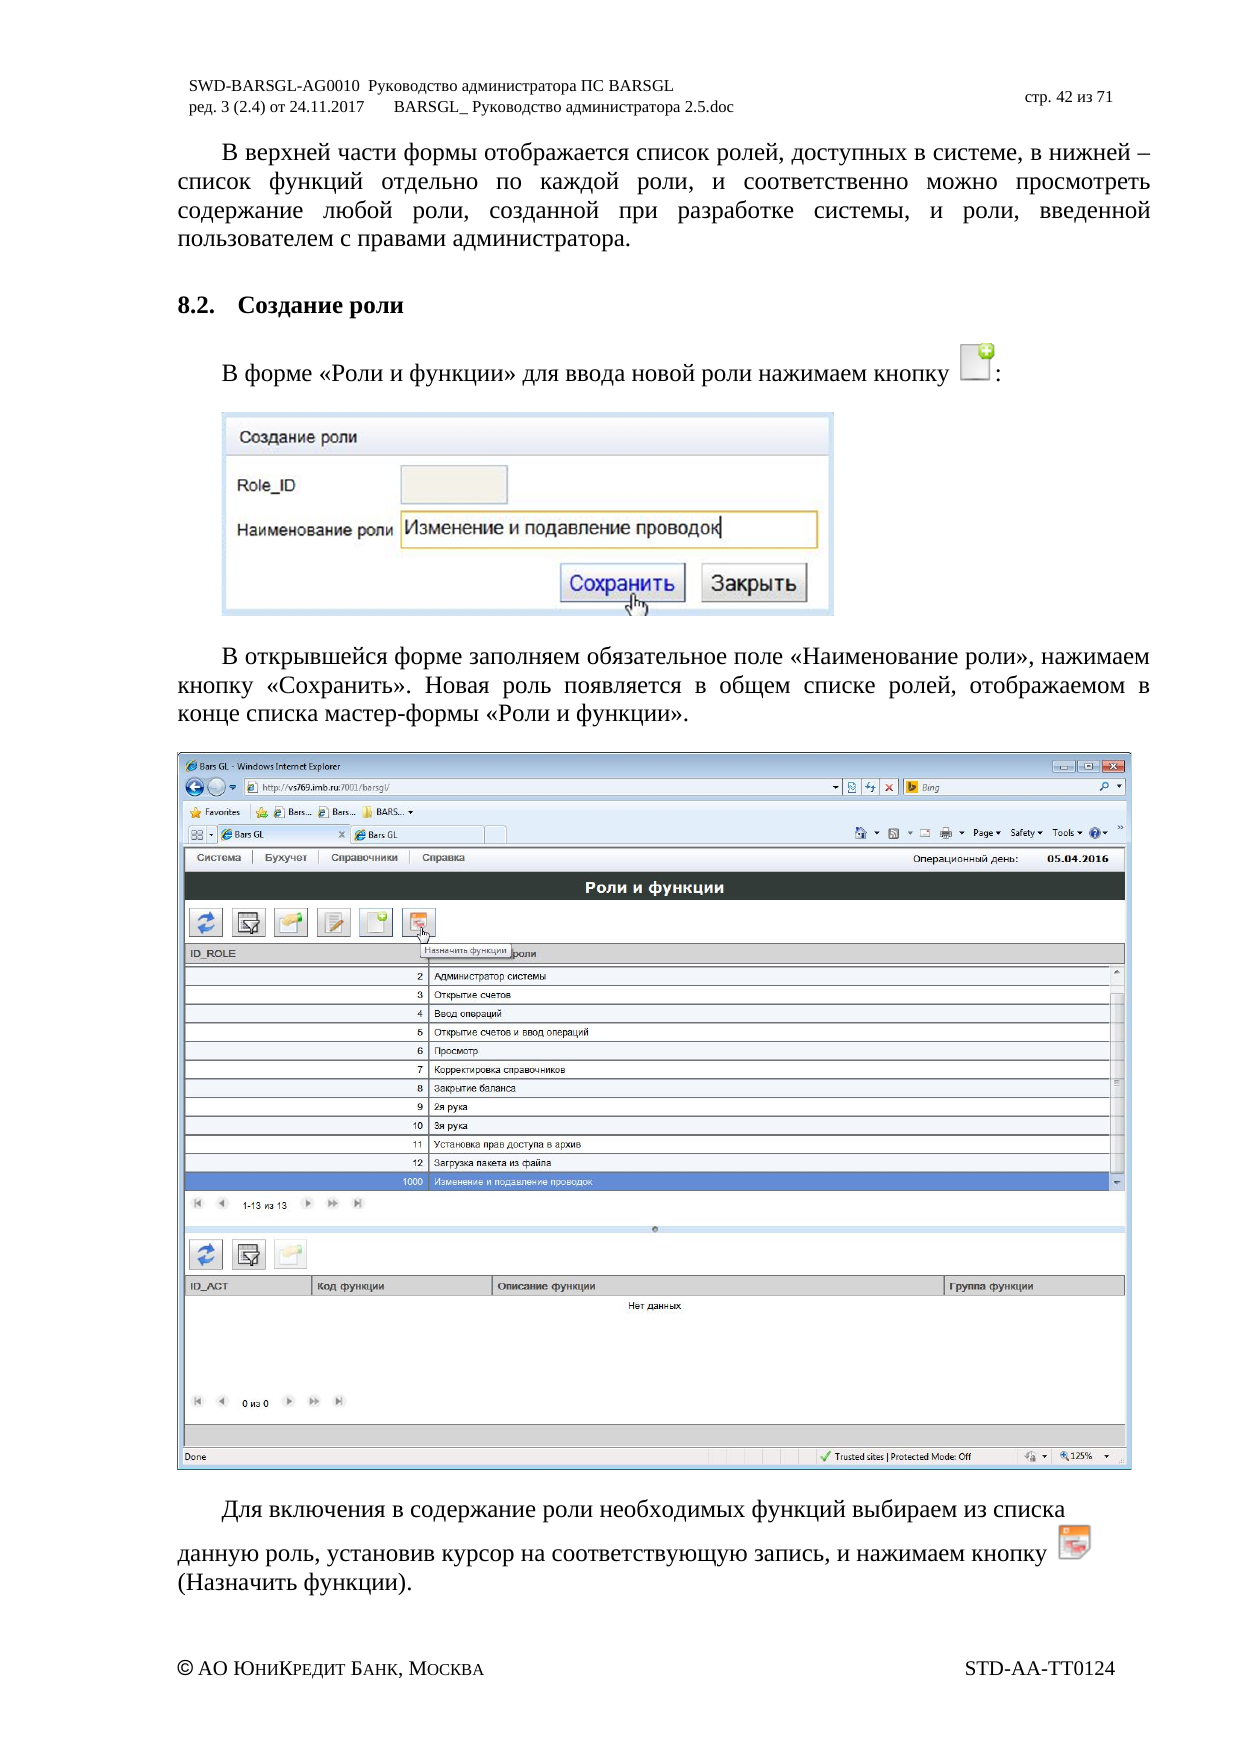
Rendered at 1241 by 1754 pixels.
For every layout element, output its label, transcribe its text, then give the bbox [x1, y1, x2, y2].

text В верхней части формы отображается список ролей, доступных в системе, в нижней – список функций отдельно по каждой роли, и соответственно можно просмотреть содержание любой роли, созданной при разработке системы, и роли, введенной пользователем с правами администратора. [177, 137, 1152, 252]
text В открывшейся форме заполняем обязательное поле «Наименование роли», нажимаем кнопку «Сохранить». Новая роль появляется в общем списке ролей, отображаемом в конце списка мастер-формы «Роли и функции». [177, 641, 1152, 727]
subtitle Создание роли [177, 290, 1152, 318]
picture [221, 412, 834, 616]
text Для включения в содержание роли необходимых функций выбираем из списка данную роль, установив курсор на соответствующую запись, и нажимаем кнопку (Назначить функции). [177, 1494, 1152, 1596]
picture [1053, 1523, 1093, 1562]
text В форме «Роли и функции» для ввода новой роли нажимаем кнопку : [177, 343, 1152, 387]
picture [956, 343, 995, 382]
picture [177, 752, 1132, 1470]
